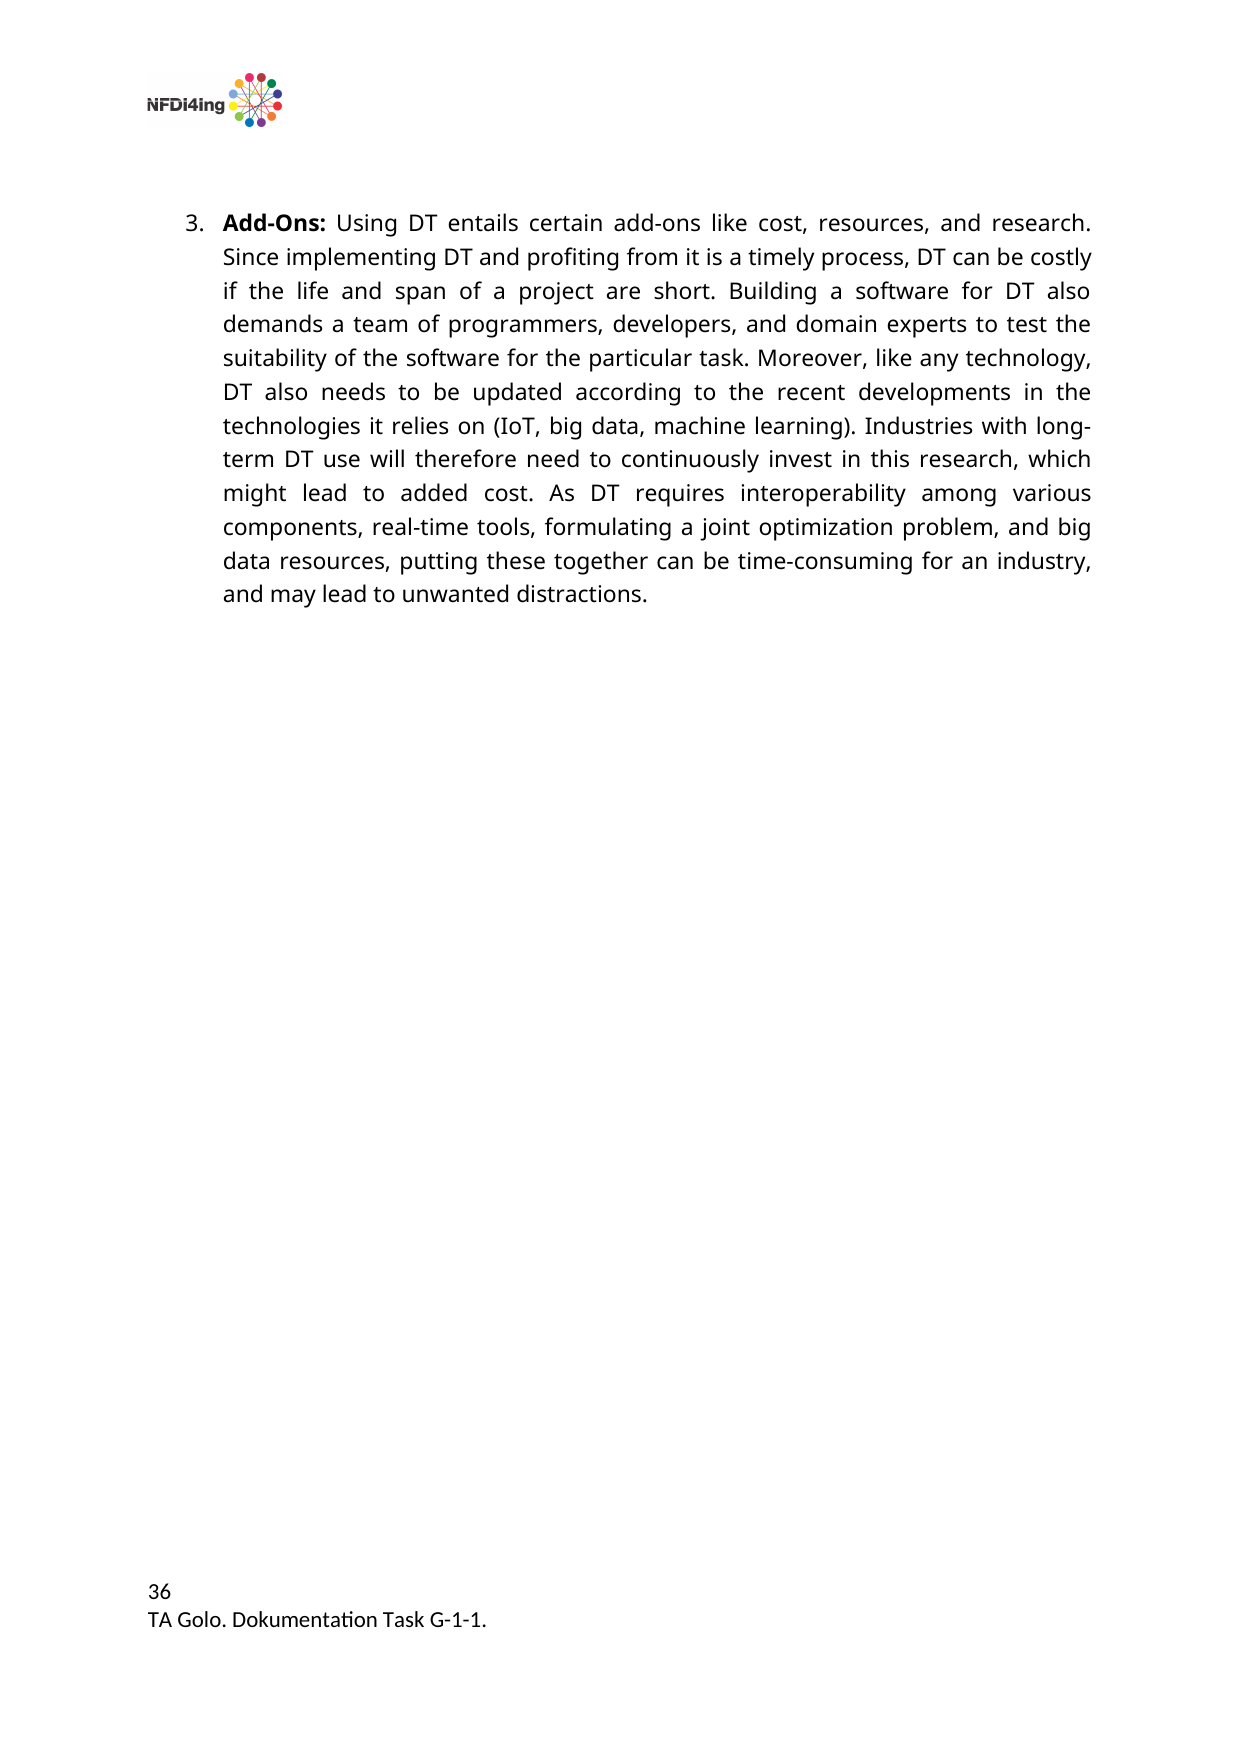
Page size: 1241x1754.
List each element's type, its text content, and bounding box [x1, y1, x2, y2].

picture [147, 73, 282, 127]
list Add-Ons: Using DT entails certain add-ons like cost, resources, and research. Since implementing DT and profiting from it is a timely process, DT can be costly if the life and span of a project are short. Building a software for DT also demands a team of programmers, developers, and domain experts to test the suitability of the software for the particular task. Moreover, like any technology, DT also needs to be updated according to the recent developments in the technologies it relies on (IoT, big data, machine learning). Industries with long-term DT use will therefore need to continuously invest in this research, which might lead to added cost. As DT requires interoperability among various components, real-time tools, formulating a joint optimization problem, and big data resources, putting these together can be time-consuming for an industry, and may lead to unwanted distractions. [185, 207, 1093, 609]
